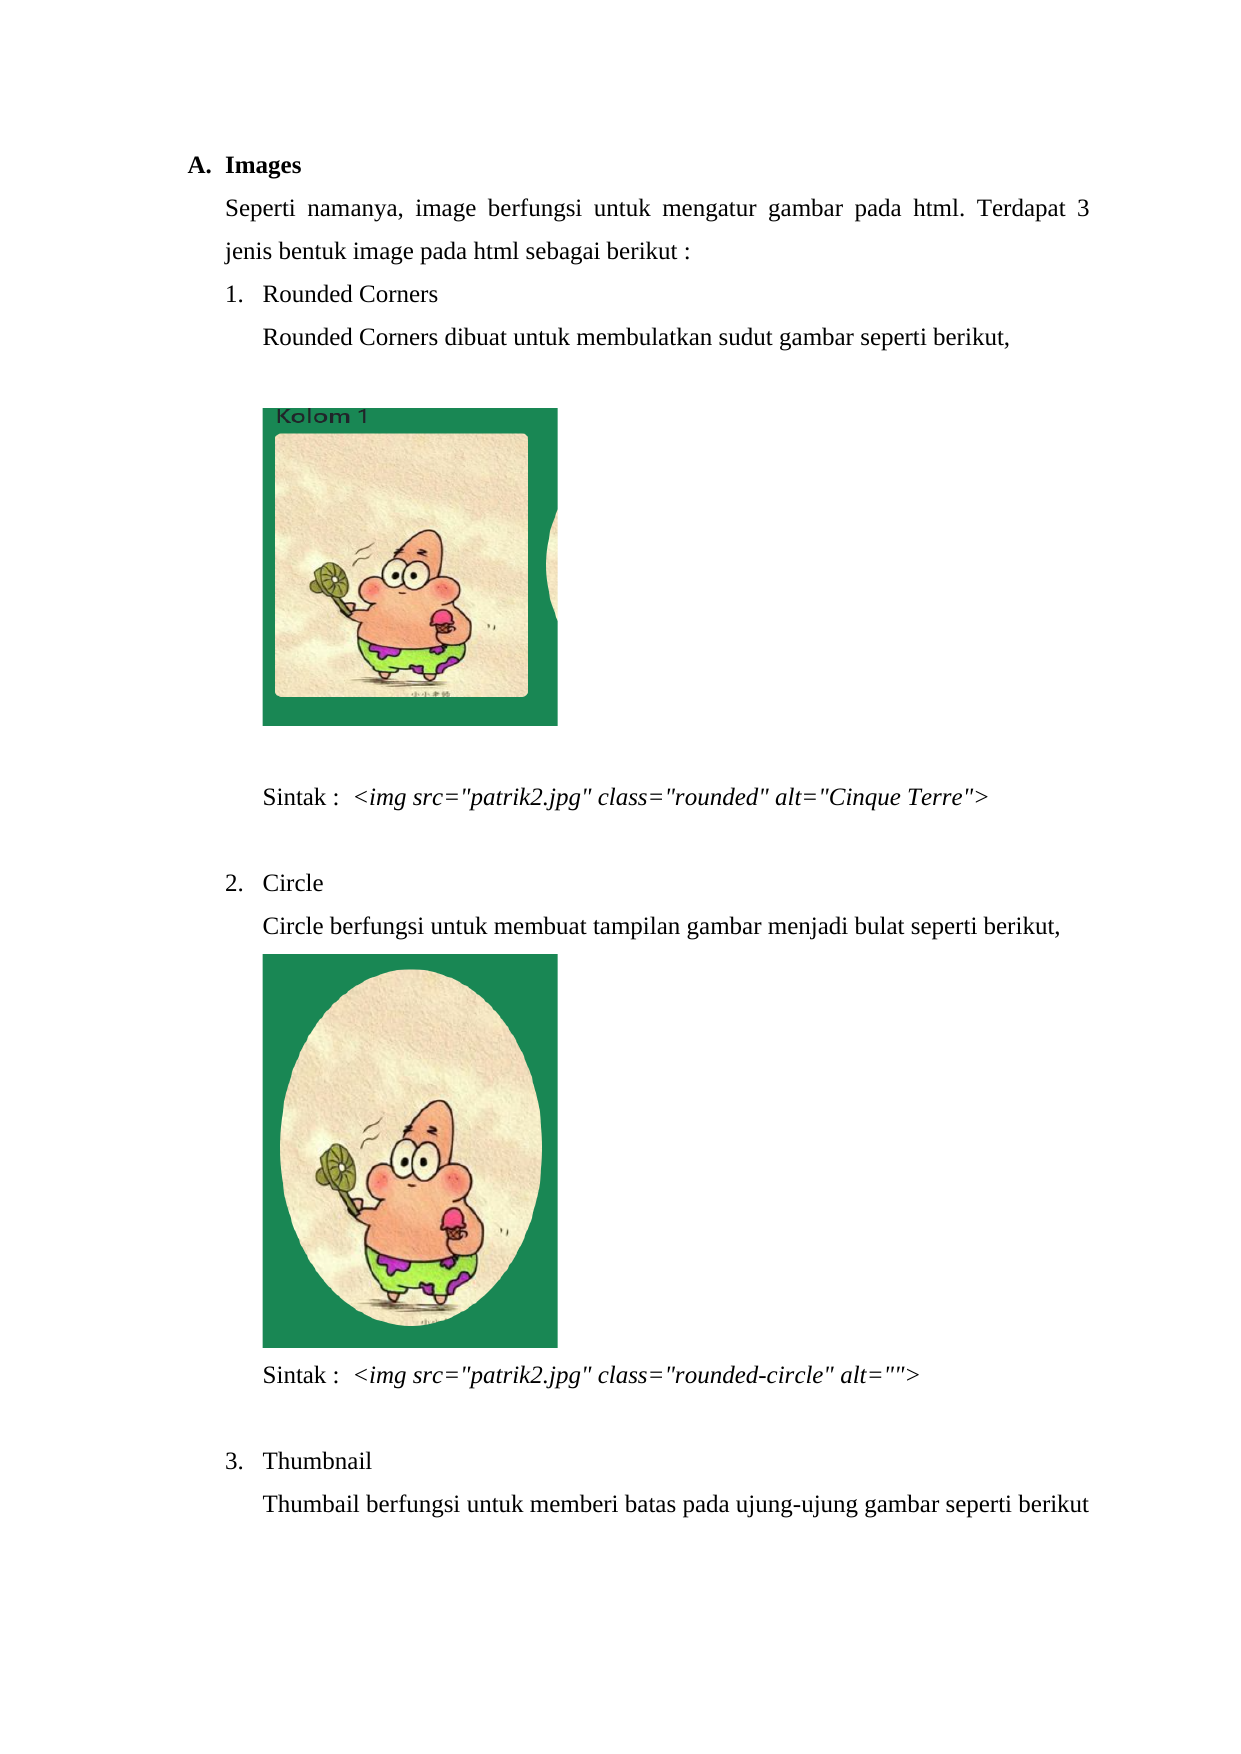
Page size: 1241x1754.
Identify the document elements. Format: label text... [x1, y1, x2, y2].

list Rounded Corners [225, 279, 1090, 308]
list Rounded Corners dibuat untuk membulatkan sudut gambar seperti berikut, [262, 322, 1090, 351]
list Sintak : <img src="patrik2.jpg" class="rounded-circle" alt=""> [262, 1360, 1090, 1389]
picture [262, 954, 558, 1348]
list Thumbail berfungsi untuk memberi batas pada ujung-ujung gambar seperti berikut [262, 1489, 1090, 1518]
list Sintak : <img src="patrik2.jpg" class="rounded" alt="Cinque Terre"> [262, 782, 1090, 811]
list Seperti namanya, image berfungsi untuk mengatur gambar pada html. Terdapat 3 jenis bentuk image pada html sebagai berikut : [225, 193, 1090, 265]
list Images [187, 150, 1090, 179]
picture [262, 408, 558, 726]
list Circle [225, 868, 1090, 897]
list Circle berfungsi untuk membuat tampilan gambar menjadi bulat seperti berikut, [262, 911, 1090, 940]
list Thumbnail [225, 1446, 1090, 1475]
